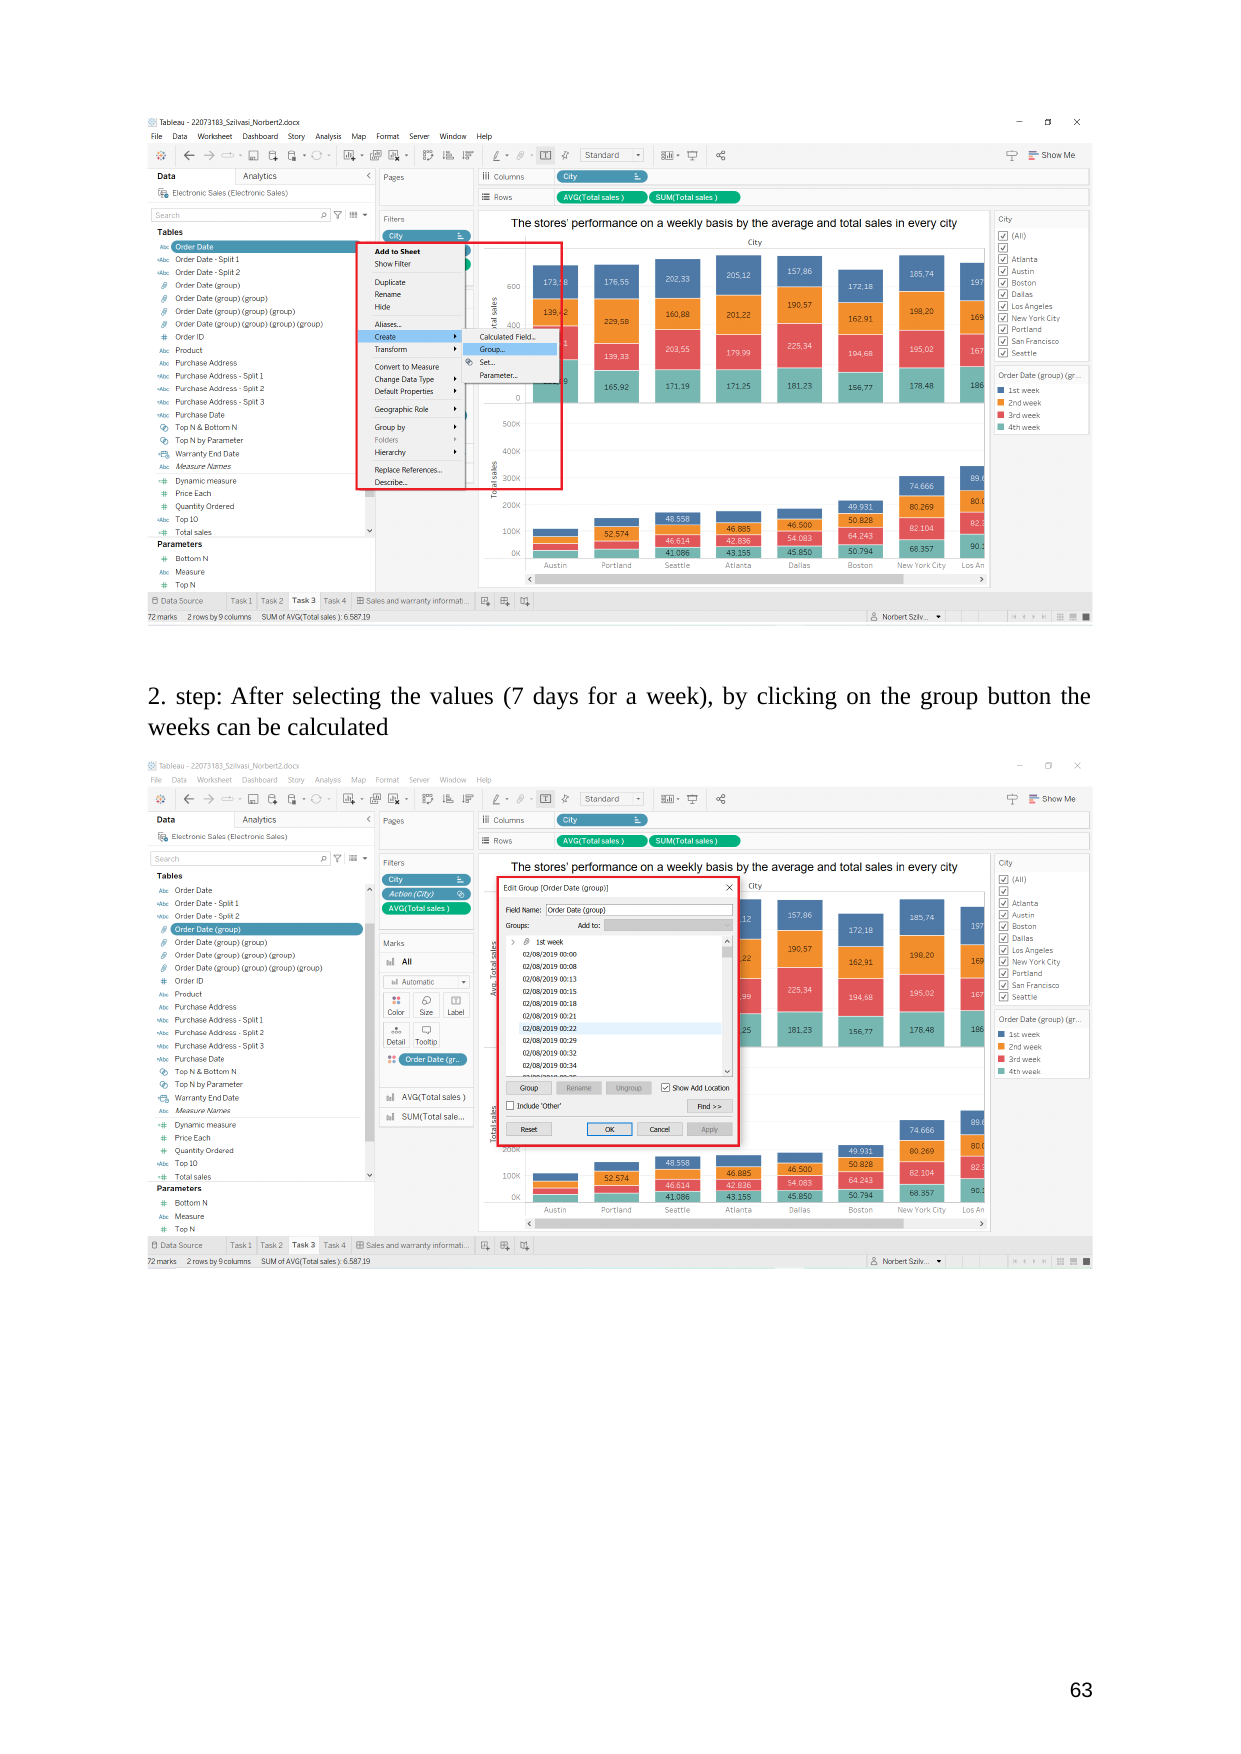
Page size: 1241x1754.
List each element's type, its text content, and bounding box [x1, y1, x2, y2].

picture [147, 118, 1093, 626]
text 2. step: After selecting the values (7 days for a week), by clicking on the group button the weeks can be calculated [148, 681, 1092, 741]
picture [147, 760, 1093, 1269]
